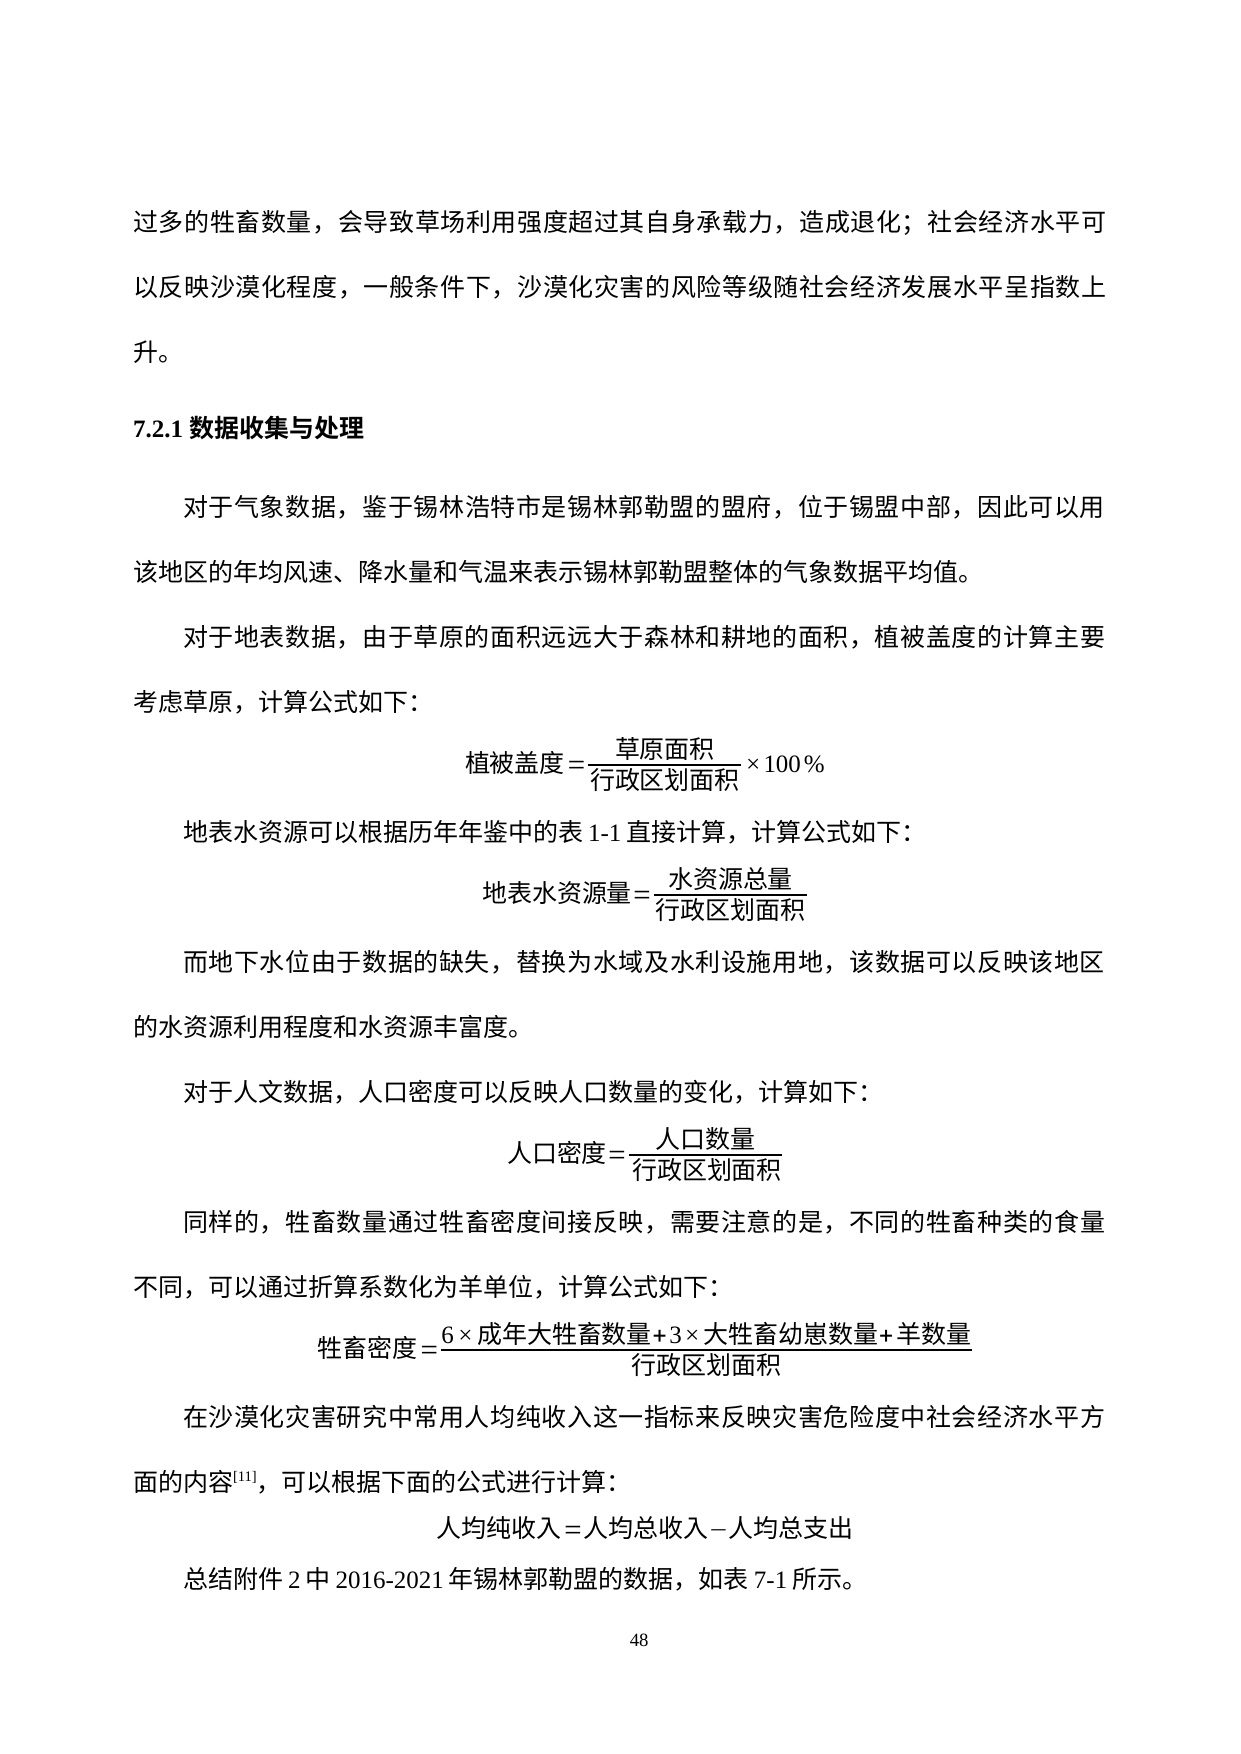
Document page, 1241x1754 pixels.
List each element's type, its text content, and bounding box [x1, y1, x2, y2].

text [133, 188, 1107, 383]
text 同样的，牲畜数量通过牲畜密度间接反映，需要注意的是，不同的牲畜种类的食量不同，可以通过折算系数化为羊单位，计算公式如下： [133, 1188, 1107, 1318]
text 而地下水位由于数据的缺失，替换为水域及水利设施用地，该数据可以反映该地区的水资源利用程度和水资源丰富度。 [133, 928, 1107, 1058]
text 地表水资源可以根据历年年鉴中的表1-1直接计算，计算公式如下： [133, 798, 1107, 863]
subtitle 7.2.1 数据收集与处理 [133, 396, 1107, 461]
text 对于人文数据，人口密度可以反映人口数量的变化，计算如下： [133, 1058, 1107, 1123]
text 对于气象数据，鉴于锡林浩特市是锡林郭勒盟的盟府，位于锡盟中部，因此可以用该地区的年均风速、降水量和气温来表示锡林郭勒盟整体的气象数据平均值。 [133, 473, 1107, 603]
text 对于地表数据，由于草原的面积远远大于森林和耕地的面积，植被盖度的计算主要考虑草原，计算公式如下： [133, 603, 1107, 733]
text 总结附件2中2016-2021年锡林郭勒盟的数据，如表7-1所示。 [133, 1546, 1107, 1611]
text 在沙漠化灾害研究中常用人均纯收入这一指标来反映灾害危险度中社会经济水平方面的内容[11]，可以根据下面的公式进行计算： [133, 1383, 1107, 1513]
